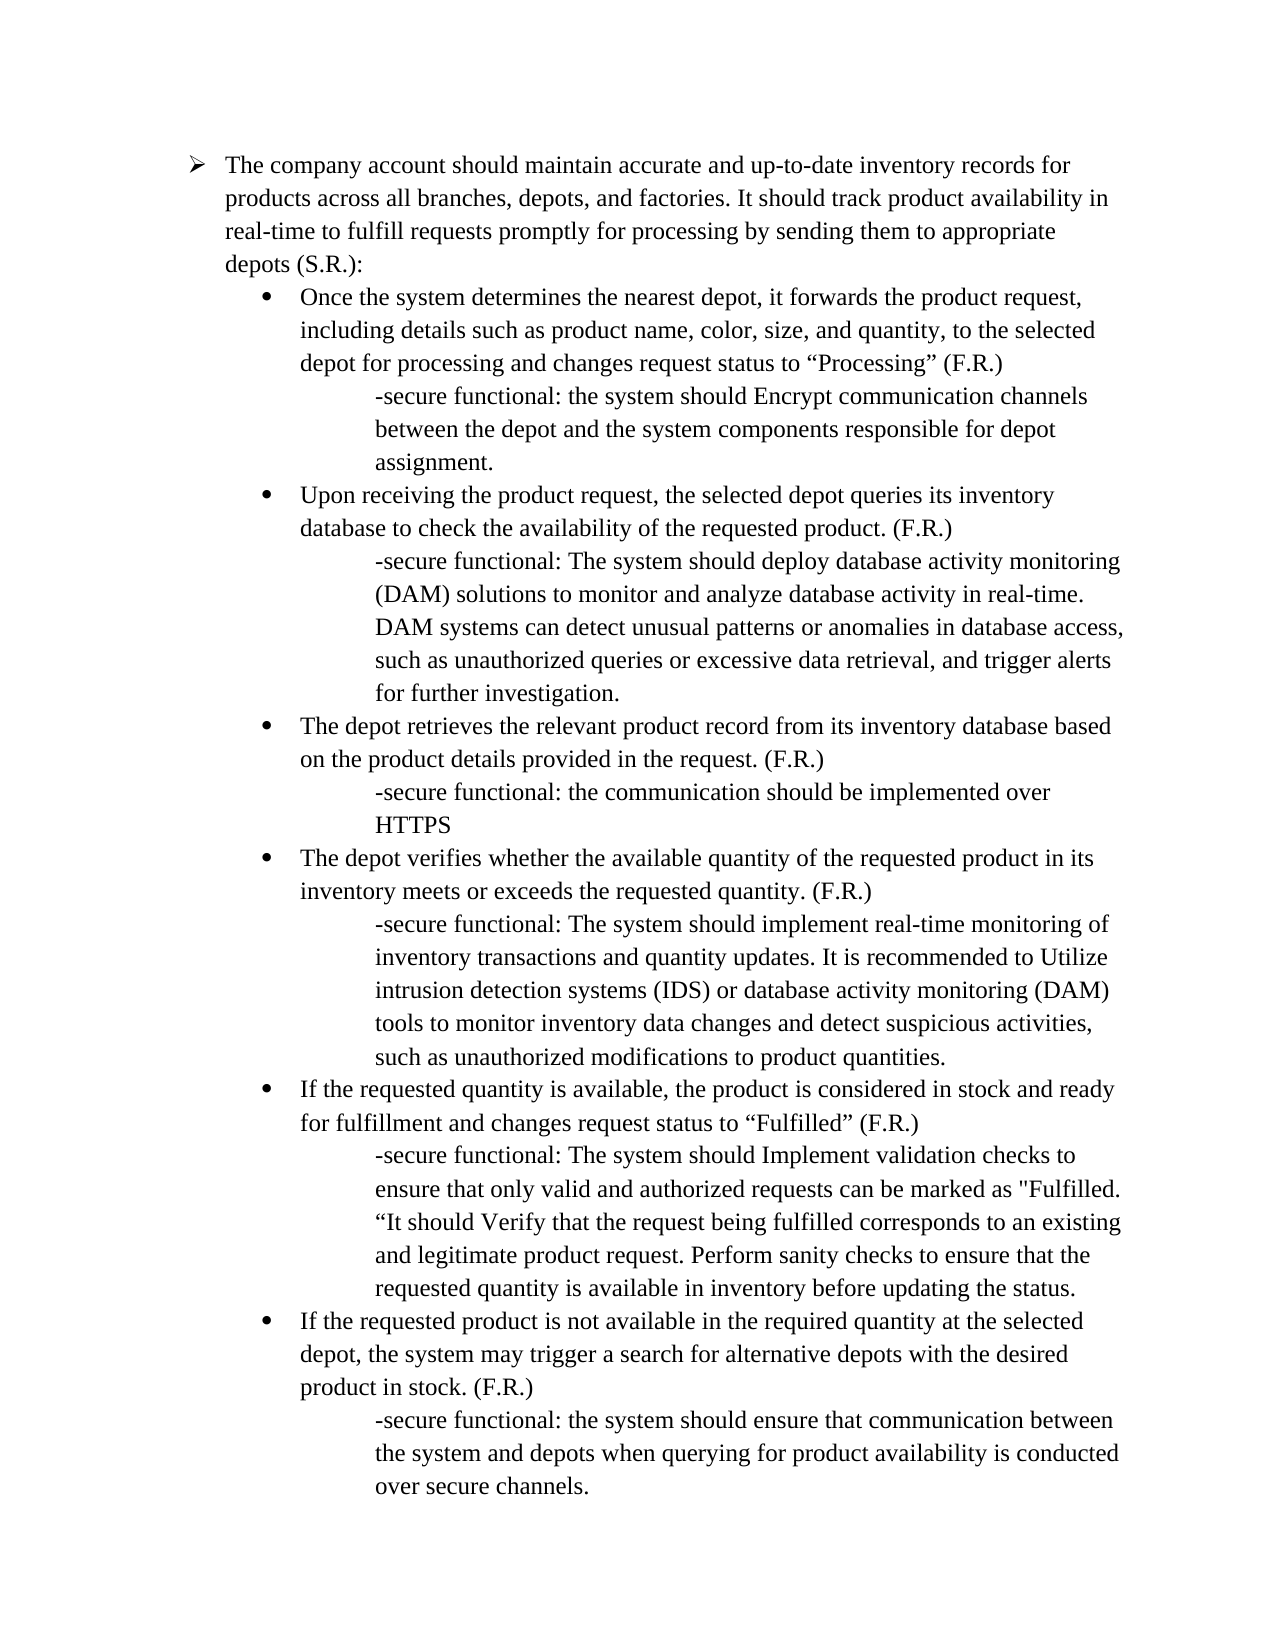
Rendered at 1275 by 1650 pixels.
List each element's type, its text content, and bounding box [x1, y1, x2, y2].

list -secure functional: the system should Encrypt communication channels between the depot and the system components responsible for depot assignment. [375, 381, 1125, 476]
list Once the system determines the nearest depot, it forwards the product request, including details such as product name, color, size, and quantity, to the selected depot for processing and changes request status to “Processing” (F.R.) [262, 282, 1125, 377]
list If the requested quantity is available, the product is considered in stock and ready for fulfillment and changes request status to “Fulfilled” (F.R.) [262, 1074, 1125, 1136]
list The depot retrieves the relevant product record from its inventory database based on the product details provided in the request. (F.R.) [262, 711, 1125, 773]
list Upon receiving the product request, the selected depot queries its inventory database to check the availability of the requested product. (F.R.) [262, 480, 1125, 542]
list The company account should maintain accurate and up-to-date inventory records for products across all branches, depots, and factories. It should track product availability in real-time to fulfill requests promptly for processing by sending them to appropriate depots (S.R.): [187, 150, 1125, 278]
text -secure functional: the communication should be implemented over HTTPS [375, 777, 1125, 839]
list -secure functional: The system should implement real-time monitoring of inventory transactions and quantity updates. It is recommended to Utilize intrusion detection systems (IDS) or database activity monitoring (DAM) tools to monitor inventory data changes and detect suspicious activities, such as unauthorized modifications to product quantities. [375, 909, 1125, 1070]
list -secure functional: the system should ensure that communication between the system and depots when querying for product availability is conducted over secure channels. [375, 1405, 1125, 1499]
list -secure functional: The system should Implement validation checks to ensure that only valid and authorized requests can be marked as "Fulfilled. “It should Verify that the request being fulfilled corresponds to an existing and legitimate product request. Perform sanity checks to ensure that the requested quantity is available in inventory before updating the status. [375, 1141, 1125, 1301]
list If the requested product is not available in the required quantity at the selected depot, the system may trigger a search for alternative depots with the desired product in stock. (F.R.) [262, 1306, 1125, 1401]
list The depot verifies whether the available quantity of the requested product in its inventory meets or exceeds the requested quantity. (F.R.) [262, 843, 1125, 905]
list -secure functional: The system should deploy database activity monitoring (DAM) solutions to monitor and analyze database activity in real-time. DAM systems can detect unusual patterns or anomalies in database access, such as unauthorized queries or excessive data retrieval, and trigger alerts for further investigation. [375, 546, 1125, 707]
